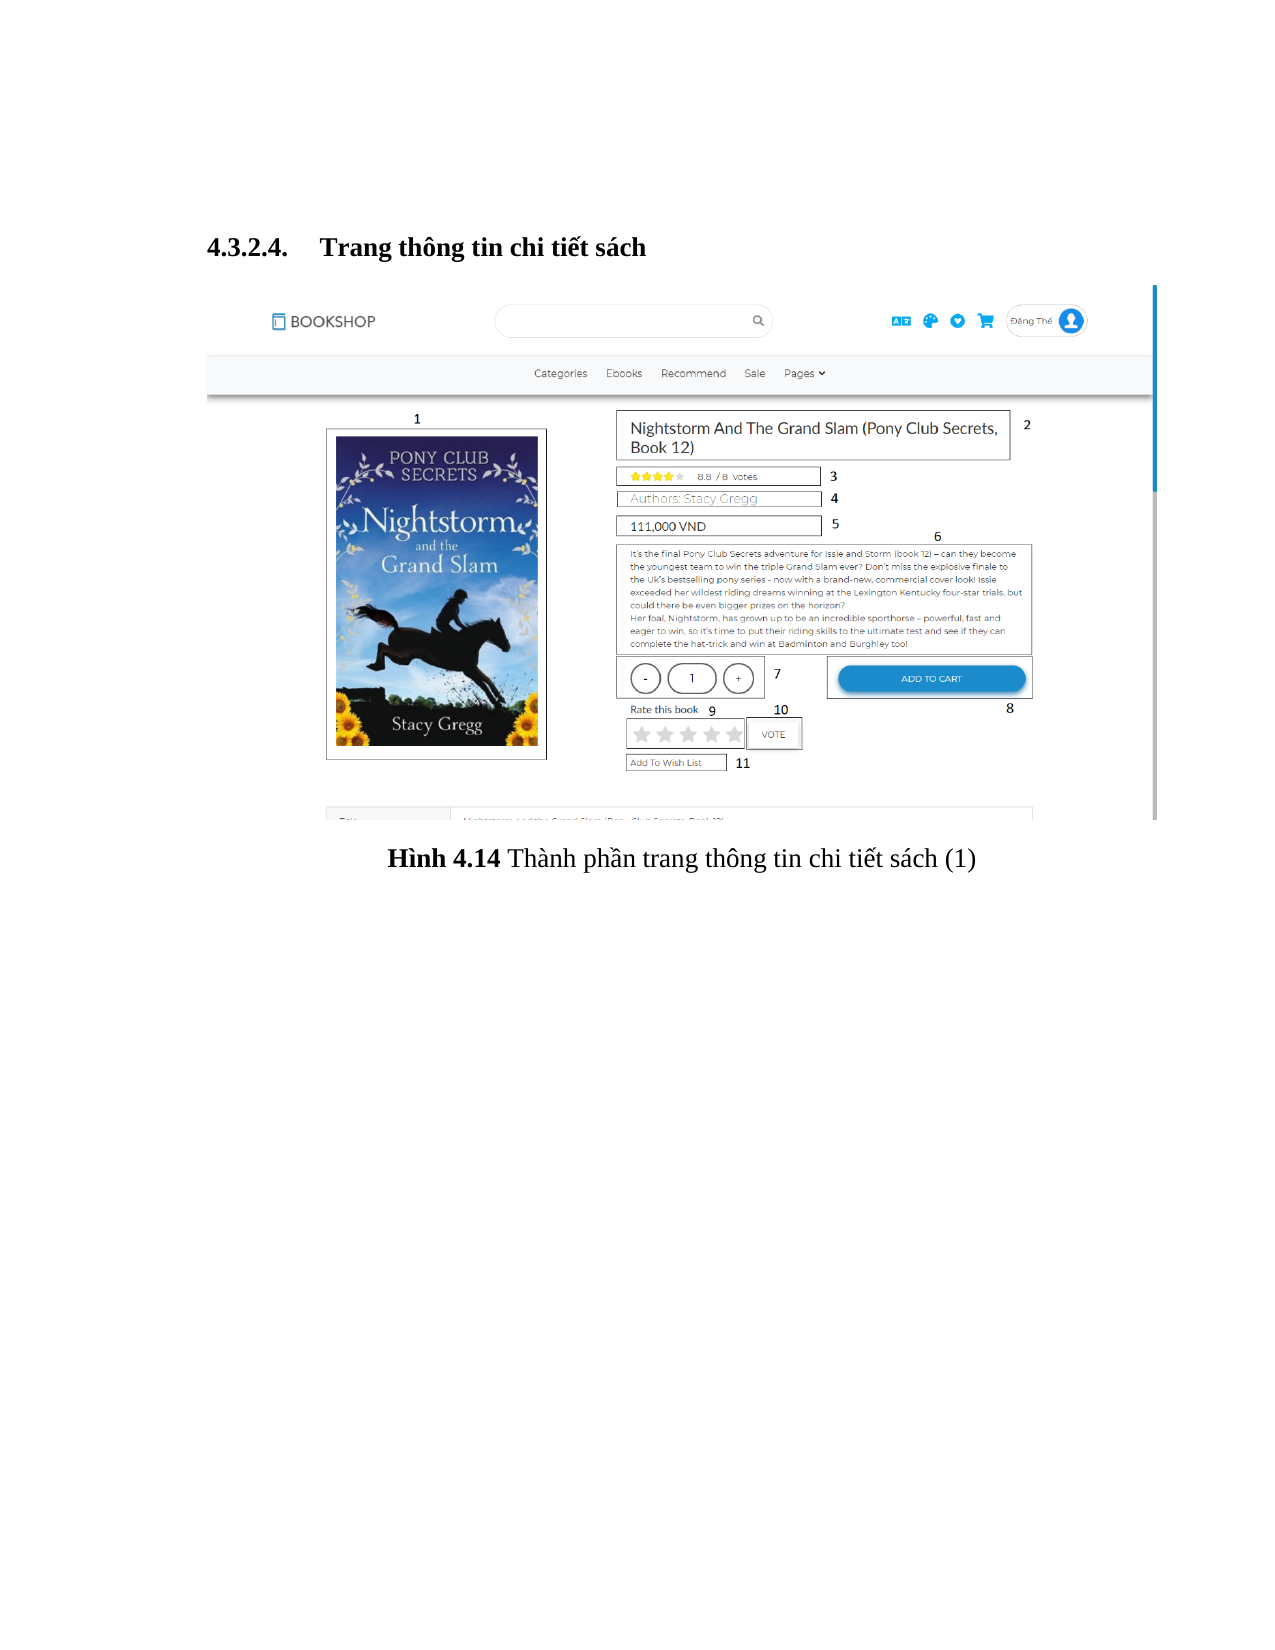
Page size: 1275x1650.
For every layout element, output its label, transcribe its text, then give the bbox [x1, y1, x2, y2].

text Hình 4.14 Thành phần trang thông tin chi tiết sách (1) [207, 842, 1157, 873]
subtitle Trang thông tin chi tiết sách [207, 231, 1157, 262]
picture [206, 285, 1157, 820]
